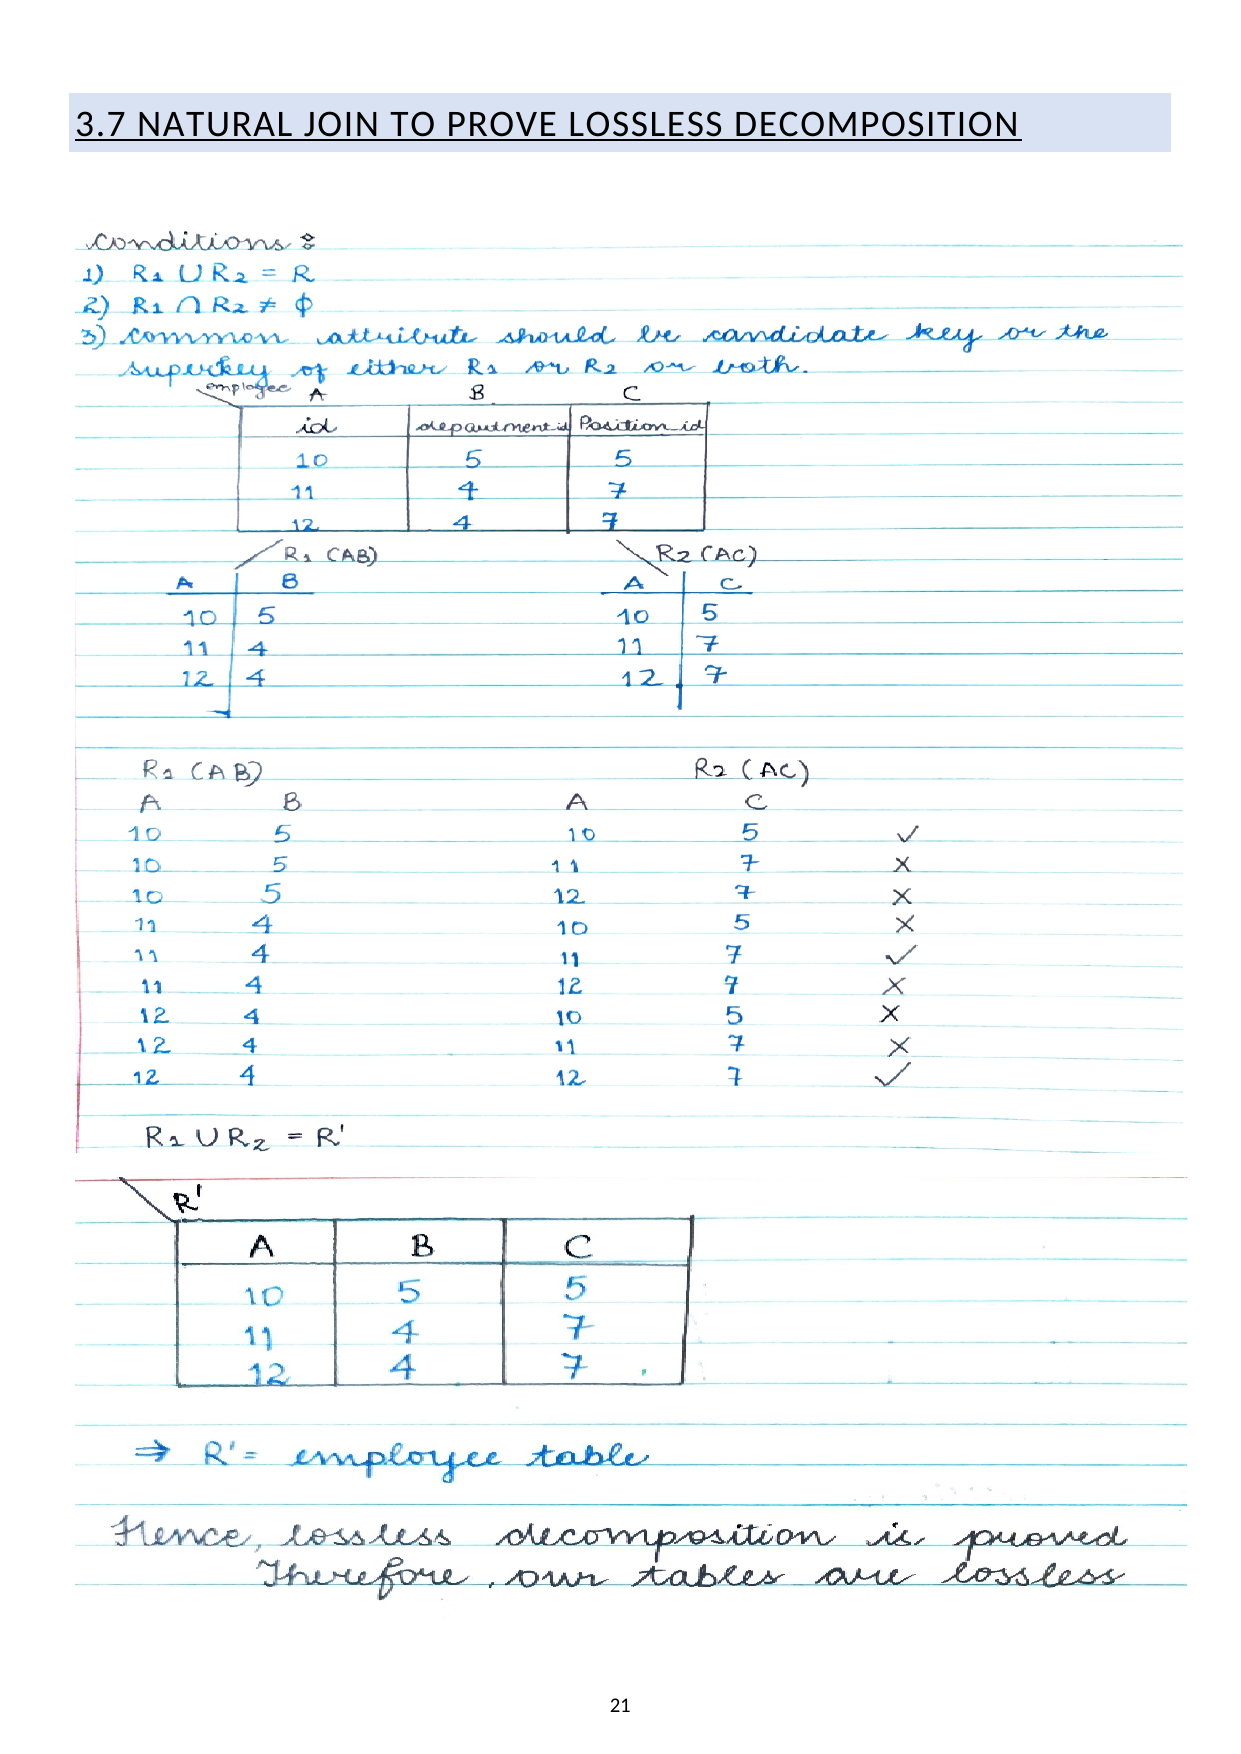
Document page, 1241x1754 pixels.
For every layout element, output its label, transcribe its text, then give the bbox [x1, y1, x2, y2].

picture [75, 219, 1183, 1153]
subtitle 3.7 NATURAL JOIN TO PROVE LOSSLESS DECOMPOSITION [75, 100, 1165, 146]
picture [75, 1177, 1188, 1618]
